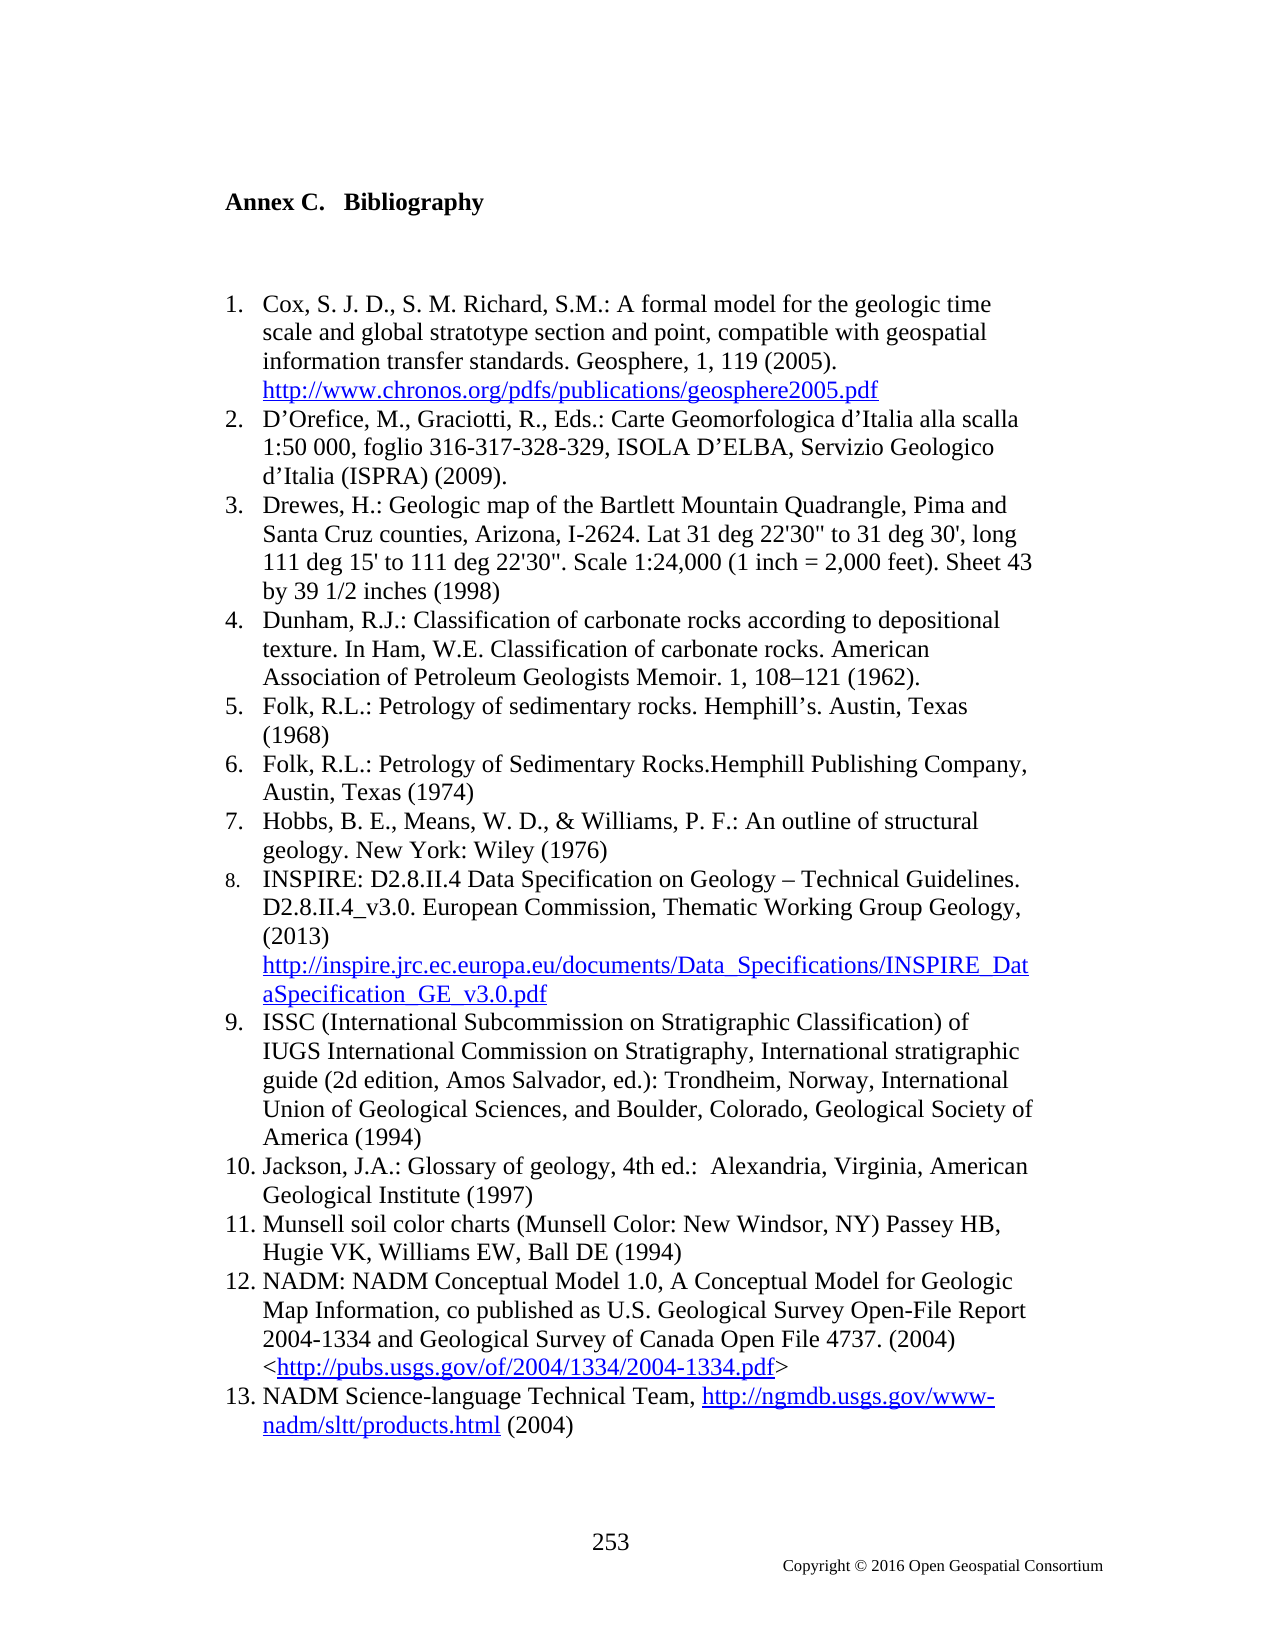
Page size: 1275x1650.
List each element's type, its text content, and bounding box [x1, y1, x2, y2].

list NADM Science-language Technical Team, http://ngmdb.usgs.gov/www-nadm/sltt/products.html (2004) [225, 1381, 1034, 1439]
list Folk, R.L.: Petrology of Sedimentary Rocks.Hemphill Publishing Company, Austin, Texas (1974) [225, 749, 1034, 806]
list Drewes, H.: Geologic map of the Bartlett Mountain Quadrangle, Pima and Santa Cruz counties, Arizona, I-2624. Lat 31 deg 22'30" to 31 deg 30', long 111 deg 15' to 111 deg 22'30". Scale 1:24,000 (1 inch = 2,000 feet). Sheet 43 by 39 1/2 inches (1998) [225, 490, 1034, 605]
list Cox, S. J. D., S. M. Richard, S.M.: A formal model for the geologic time scale and global stratotype section and point, compatible with geospatial information transfer standards. Geosphere, 1, 119 (2005). http://www.chronos.org/pdfs/publications/geosphere2005.pdf [225, 289, 1034, 404]
list ISSC (International Subcommission on Stratigraphic Classification) of IUGS International Commission on Stratigraphy, International stratigraphic guide (2d edition, Amos Salvador, ed.): Trondheim, Norway, International Union of Geological Sciences, and Boulder, Colorado, Geological Society of America (1994) [225, 1007, 1034, 1151]
list D’Orefice, M., Graciotti, R., Eds.: Carte Geomorfologica d’Italia alla scalla 1:50 000, foglio 316-317-328-329, ISOLA D’ELBA, Servizio Geologico d’Italia (ISPRA) (2009). [225, 404, 1034, 490]
list Hobbs, B. E., Means, W. D., & Williams, P. F.: An outline of structural geology. New York: Wiley (1976) [225, 806, 1034, 864]
list Dunham, R.J.: Classification of carbonate rocks according to depositional texture. In Ham, W.E. Classification of carbonate rocks. American Association of Petroleum Geologists Memoir. 1, 108–121 (1962). [225, 605, 1034, 691]
list NADM: NADM Conceptual Model 1.0, A Conceptual Model for Geologic Map Information, co published as U.S. Geological Survey Open-File Report 2004-1334 and Geological Survey of Canada Open File 4737. (2004) <http://pubs.usgs.gov/of/2004/1334/2004-1334.pdf> [225, 1266, 1034, 1381]
text Bibliography [225, 187, 1034, 216]
list Jackson, J.A.: Glossary of geology, 4th ed.: Alexandria, Virginia, American Geological Institute (1997) [225, 1151, 1034, 1209]
list Folk, R.L.: Petrology of sedimentary rocks. Hemphill’s. Austin, Texas (1968) [225, 691, 1034, 749]
list INSPIRE: D2.8.II.4 Data Specification on Geology – Technical Guidelines. D2.8.II.4_v3.0. European Commission, Thematic Working Group Geology, (2013) http://inspire.jrc.ec.europa.eu/documents/Data_Specifications/INSPIRE_DataSpecification_GE_v3.0.pdf [225, 864, 1034, 1007]
list Munsell soil color charts (Munsell Color: New Windsor, NY) Passey HB, Hugie VK, Williams EW, Ball DE (1994) [225, 1209, 1034, 1266]
